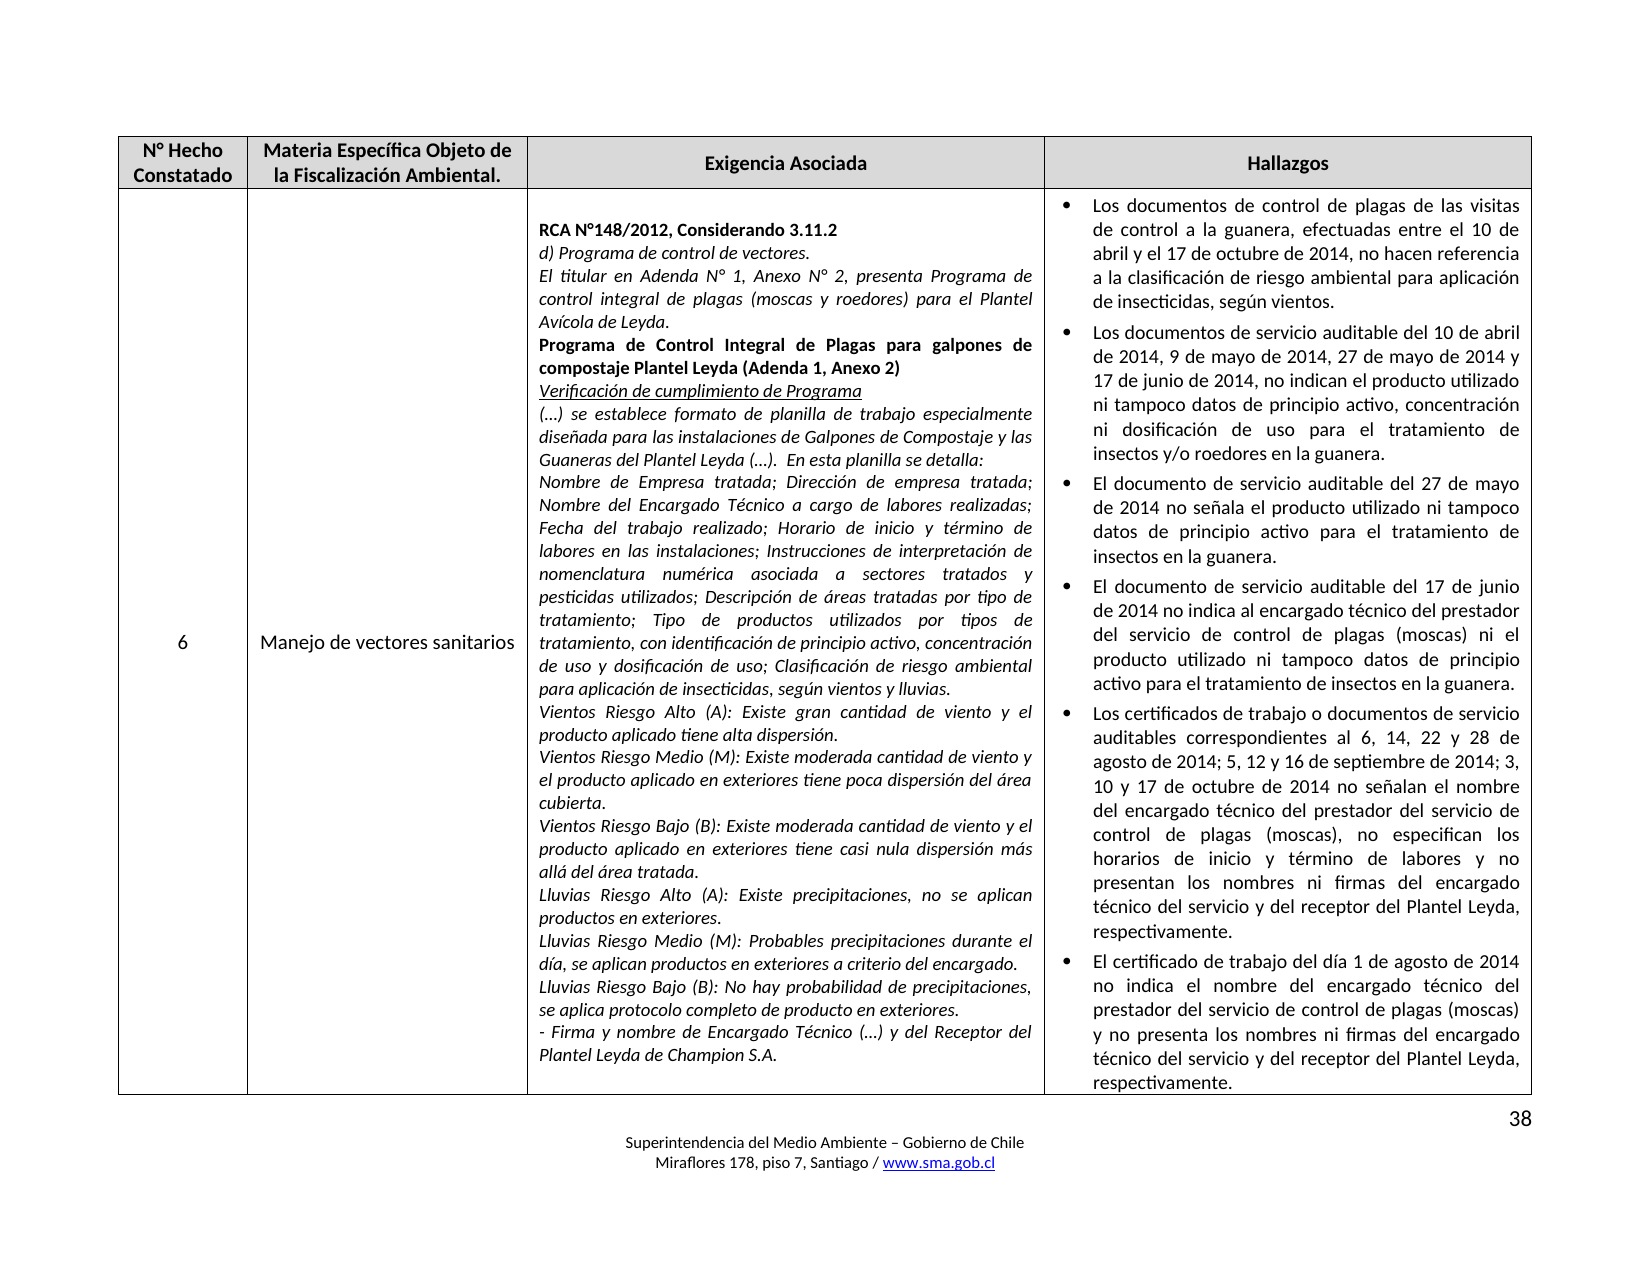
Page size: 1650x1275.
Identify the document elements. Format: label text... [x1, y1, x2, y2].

table_cell Los documentos de control de plagas de las visitas de control a la guanera, efectuadas entre el 10 de abril y el 17 de octubre de 2014, no hacen referencia a la clasificación de riesgo ambiental para aplicación de insecticidas, según vientos. Los documentos de servicio auditable del 10 de abril de 2014, 9 de mayo de 2014, 27 de mayo de 2014 y 17 de junio de 2014, no indican el producto utilizado ni tampoco datos de principio activo, concentración ni dosificación de uso para el tratamiento de insectos y/o roedores en la guanera. El documento de servicio auditable del 27 de mayo de 2014 no señala el producto utilizado ni tampoco datos de principio activo para el tratamiento de insectos en la guanera. El documento de servicio auditable del 17 de junio de 2014 no indica al encargado técnico del prestador del servicio de control de plagas (moscas) ni el producto utilizado ni tampoco datos de principio activo para el tratamiento de insectos en la guanera. Los certificados de trabajo o documentos de servicio auditables correspondientes al 6, 14, 22 y 28 de agosto de 2014; 5, 12 y 16 de septiembre de 2014; 3, 10 y 17 de octubre de 2014 no señalan el nombre del encargado técnico del prestador del servicio de control de plagas (moscas), no especifican los horarios de inicio y término de labores y no presentan los nombres ni firmas del encargado técnico del servicio y del receptor del Plantel Leyda, respectivamente. El certificado de trabajo del día 1 de agosto de 2014 no indica el nombre del encargado técnico del prestador del servicio de control de plagas (moscas) y no presenta los nombres ni firmas del encargado técnico del servicio y del receptor del Plantel Leyda, respectivamente. [1045, 189, 1531, 1094]
table_header Exigencia Asociada [528, 137, 1044, 188]
table_cell Manejo de vectores sanitarios [248, 189, 527, 1094]
table_cell RCA N°148/2012, Considerando 3.11.2 d) Programa de control de vectores. El titular en Adenda N° 1, Anexo N° 2, presenta Programa de control integral de plagas (moscas y roedores) para el Plantel Avícola de Leyda. Programa de Control Integral de Plagas para galpones de compostaje Plantel Leyda (Adenda 1, Anexo 2) Verificación de cumplimiento de Programa (…) se establece formato de planilla de trabajo especialmente diseñada para las instalaciones de Galpones de Compostaje y las Guaneras del Plantel Leyda (…). En esta planilla se detalla: Nombre de Empresa tratada; Dirección de empresa tratada; Nombre del Encargado Técnico a cargo de labores realizadas; Fecha del trabajo realizado; Horario de inicio y término de labores en las instalaciones; Instrucciones de interpretación de nomenclatura numérica asociada a sectores tratados y pesticidas utilizados; Descripción de áreas tratadas por tipo de tratamiento; Tipo de productos utilizados por tipos de tratamiento, con identificación de principio activo, concentración de uso y dosificación de uso; Clasificación de riesgo ambiental para aplicación de insecticidas, según vientos y lluvias. Vientos Riesgo Alto (A): Existe gran cantidad de viento y el producto aplicado tiene alta dispersión. Vientos Riesgo Medio (M): Existe moderada cantidad de viento y el producto aplicado en exteriores tiene poca dispersión del área cubierta. Vientos Riesgo Bajo (B): Existe moderada cantidad de viento y el producto aplicado en exteriores tiene casi nula dispersión más allá del área tratada. Lluvias Riesgo Alto (A): Existe precipitaciones, no se aplican productos en exteriores. Lluvias Riesgo Medio (M): Probables precipitaciones durante el día, se aplican productos en exteriores a criterio del encargado. Lluvias Riesgo Bajo (B): No hay probabilidad de precipitaciones, se aplica protocolo completo de producto en exteriores. - Firma y nombre de Encargado Técnico (…) y del Receptor del Plantel Leyda de Champion S.A. [528, 189, 1044, 1094]
table_header N° Hecho Constatado [119, 137, 247, 188]
table_header Materia Específica Objeto de la Fiscalización Ambiental. [248, 137, 527, 188]
table_header Hallazgos [1045, 137, 1531, 188]
table_cell 6 [119, 189, 247, 1094]
